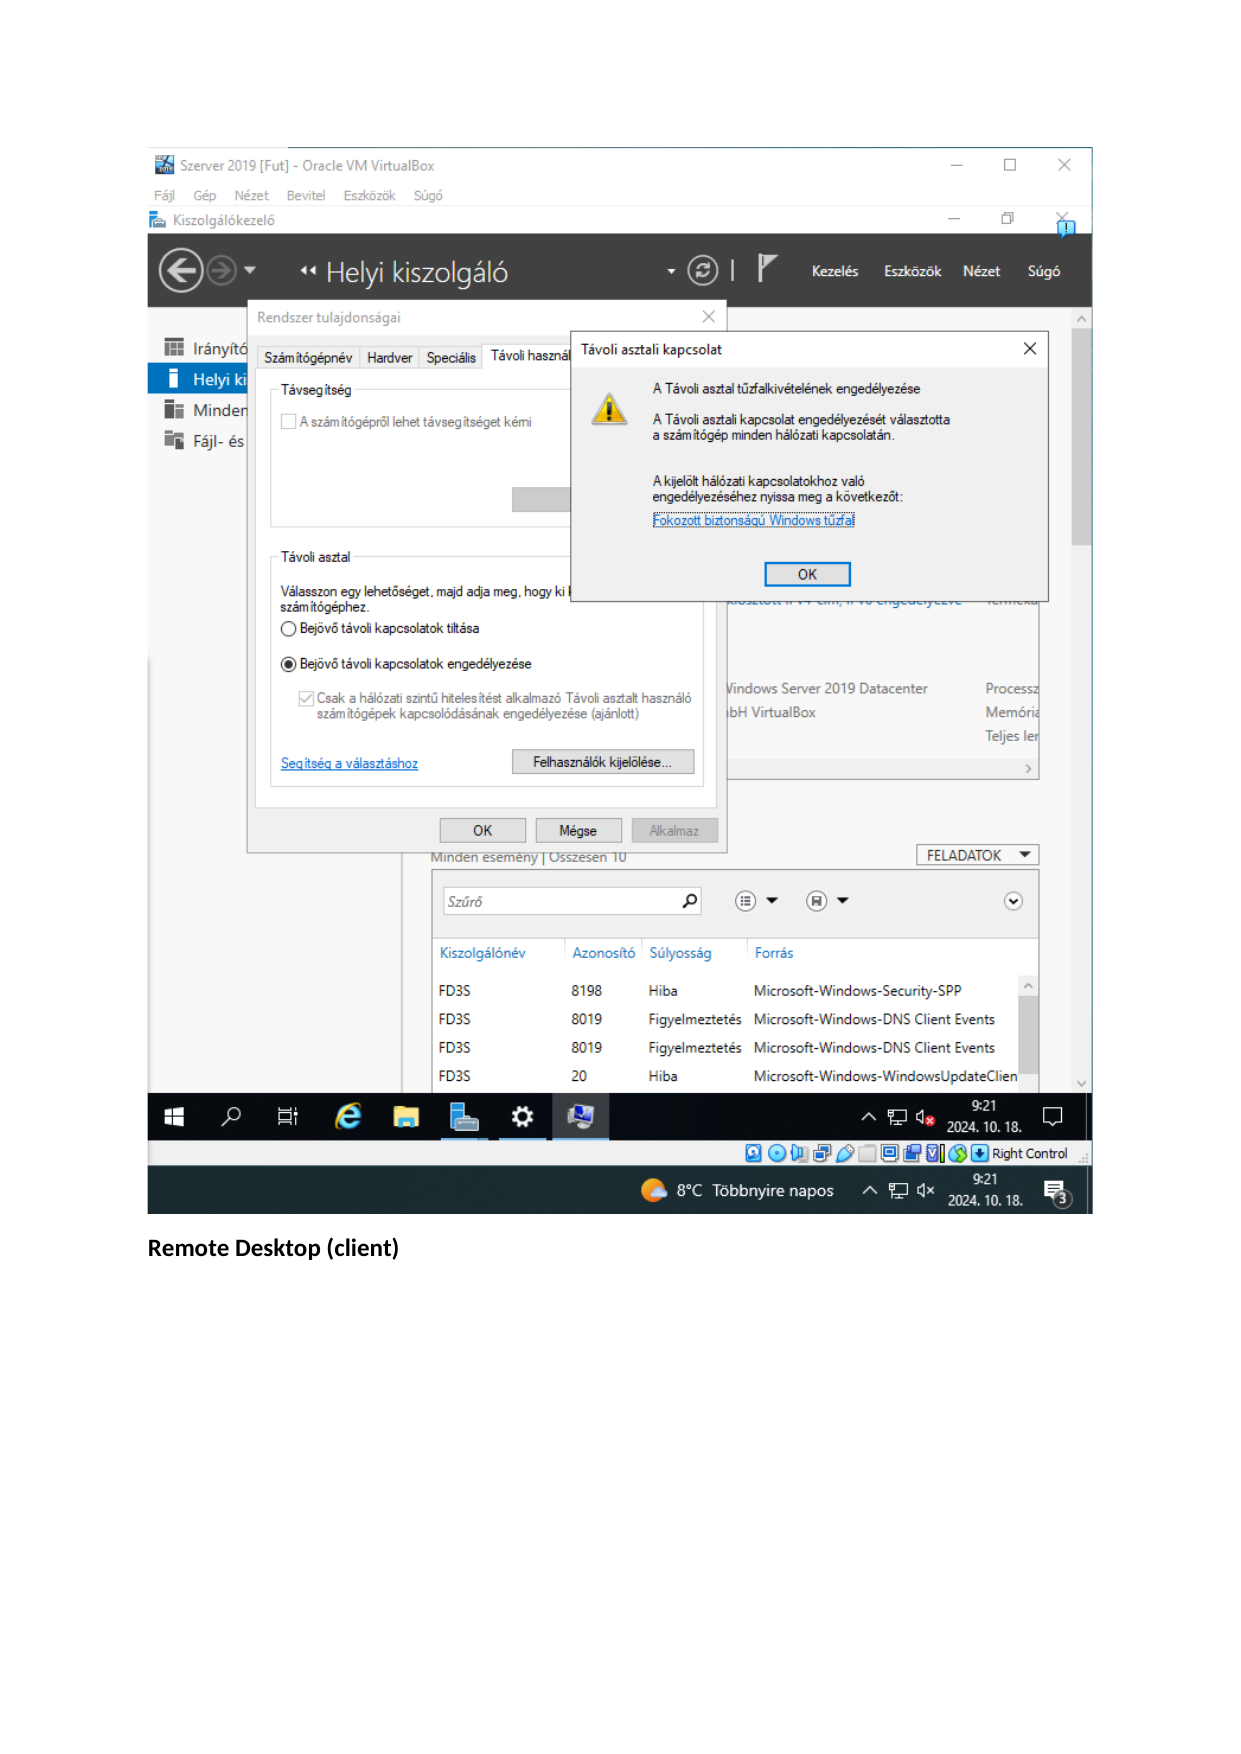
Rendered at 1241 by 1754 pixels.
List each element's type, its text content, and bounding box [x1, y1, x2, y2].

text Remote Desktop (client) [148, 1232, 1093, 1263]
picture [147, 147, 1093, 1214]
